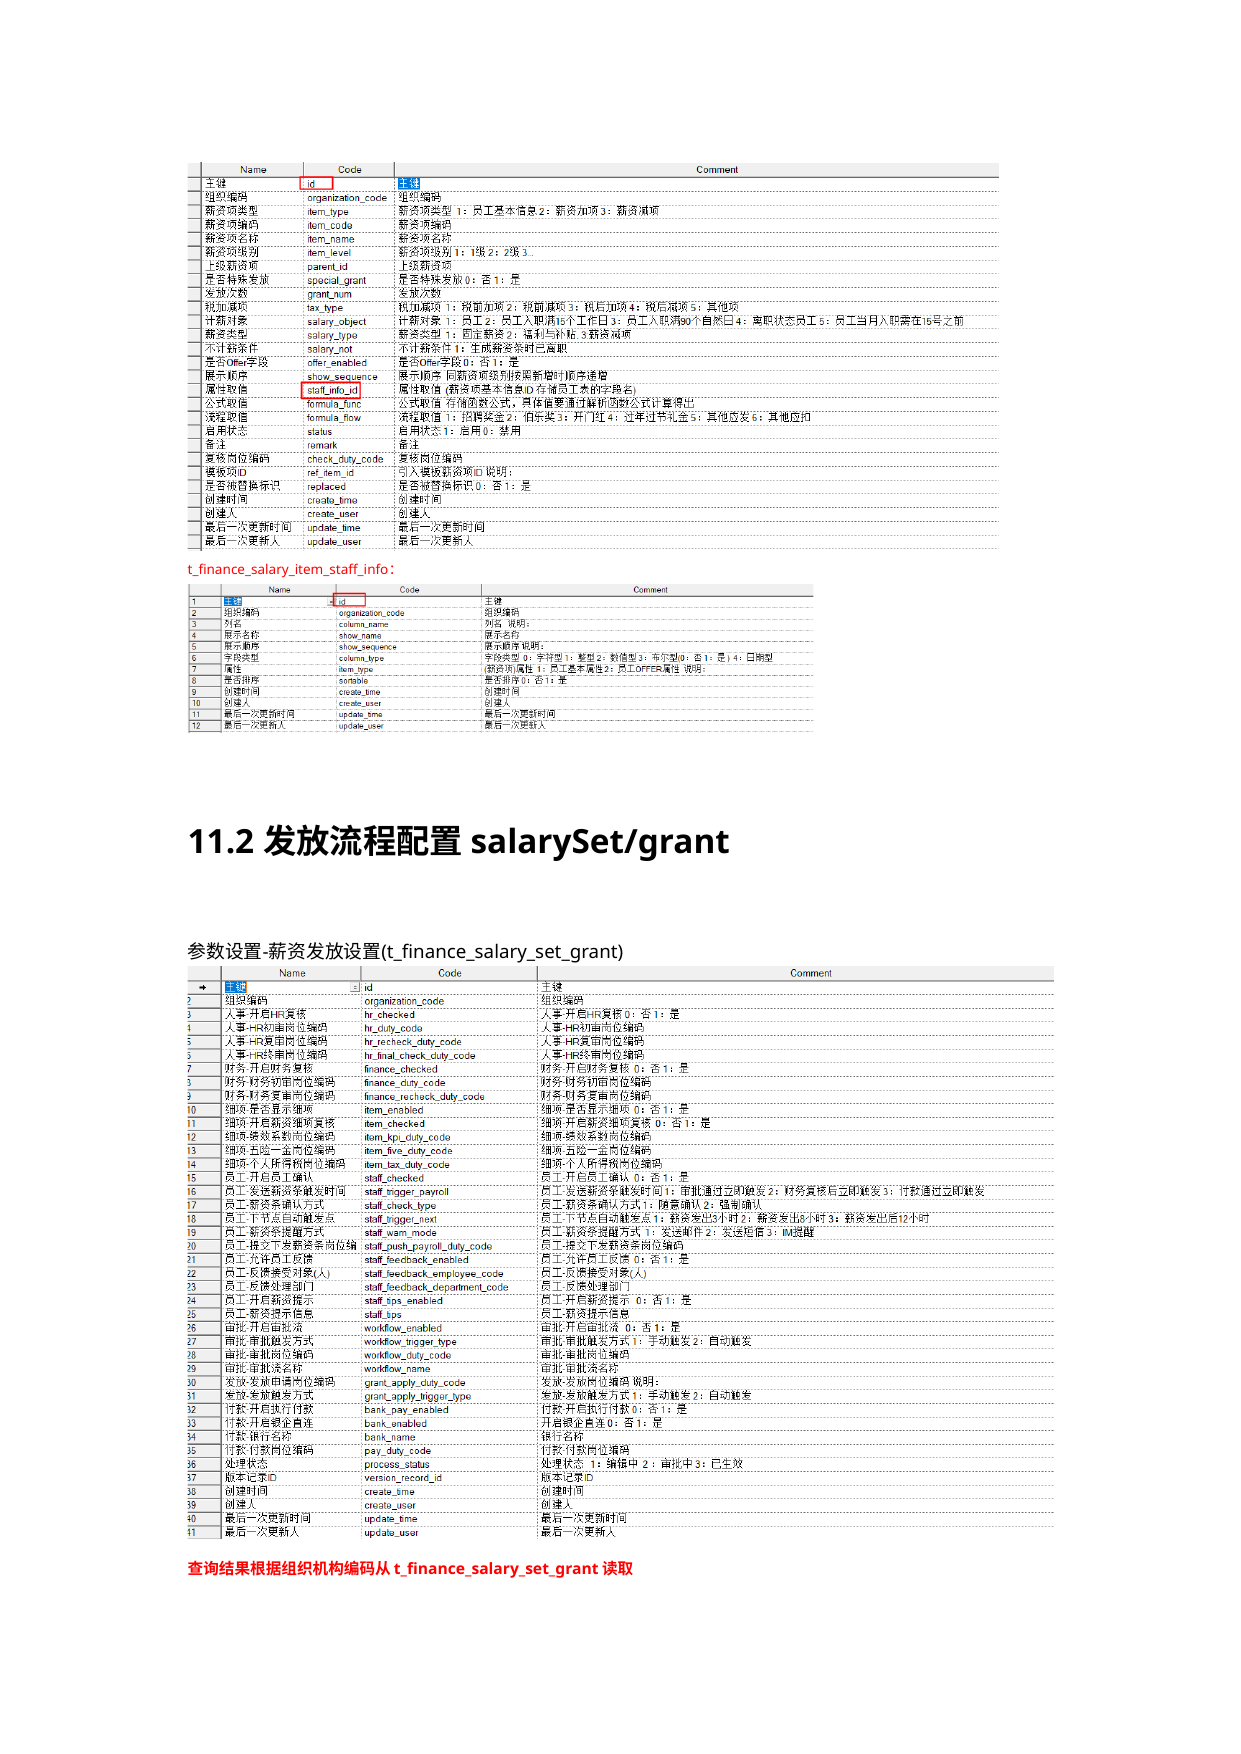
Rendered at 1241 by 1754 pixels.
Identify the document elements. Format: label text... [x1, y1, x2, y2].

subtitle 11.2 发放流程配置 salarySet/grant [187, 807, 1053, 872]
picture [187, 162, 999, 551]
picture [187, 584, 814, 733]
text t_finance_salary_item_staff_info： [187, 552, 1053, 584]
text 查询结果根据组织机构编码从t_finance_salary_set_grant读取 [187, 1551, 1053, 1584]
picture [187, 966, 1054, 1539]
text 参数设置-薪资发放设置(t_finance_salary_set_grant) [187, 934, 1053, 966]
